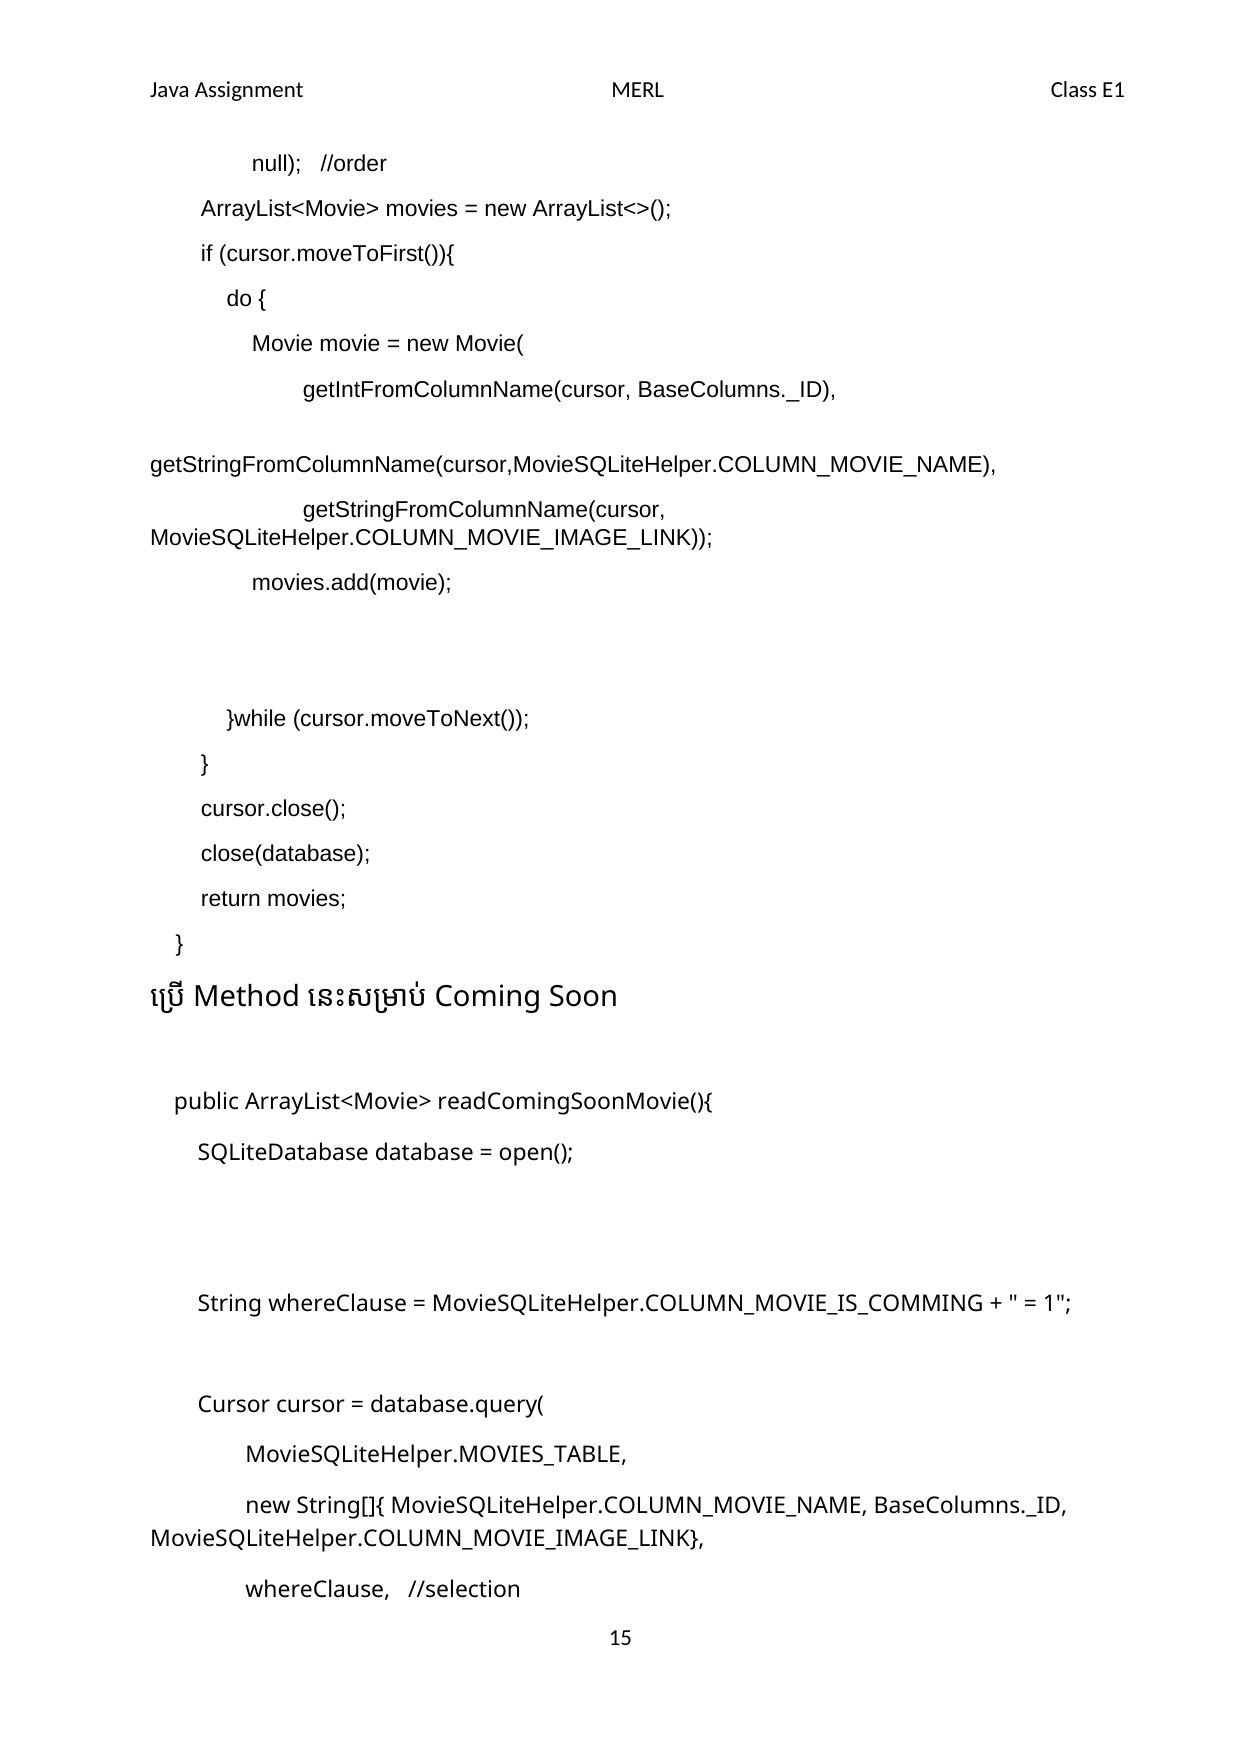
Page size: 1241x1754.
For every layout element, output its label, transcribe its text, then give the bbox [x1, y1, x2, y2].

text }while (cursor.moveToNext()); [150, 705, 1090, 731]
text ArrayList<Movie> movies = new ArrayList<>(); [150, 195, 1090, 221]
text public ArrayList<Movie> readComingSoonMovie(){ [150, 1085, 1090, 1116]
text String whereClause = MovieSQLiteHelper.COLUMN_MOVIE_IS_COMMING + " = 1"; [150, 1287, 1090, 1318]
text } [150, 750, 1090, 776]
text do { [150, 285, 1090, 312]
text getStringFromColumnName(cursor,MovieSQLiteHelper.COLUMN_MOVIE_NAME), [150, 421, 1090, 477]
text return movies; [150, 885, 1090, 911]
text } [150, 930, 1090, 957]
text whereClause, //selection [150, 1573, 1090, 1604]
text getIntFromColumnName(cursor, BaseColumns._ID), [150, 376, 1090, 402]
text if (cursor.moveToFirst()){ [150, 240, 1090, 267]
text cursor.close(); [150, 795, 1090, 821]
text Movie movie = new Movie( [150, 330, 1090, 357]
text new String[]{ MovieSQLiteHelper.COLUMN_MOVIE_NAME, BaseColumns._ID, MovieSQLiteHelper.COLUMN_MOVIE_IMAGE_LINK}, [150, 1488, 1090, 1553]
text close(database); [150, 840, 1090, 866]
text Cursor cursor = database.query( [150, 1388, 1090, 1419]
text getStringFromColumnName(cursor, MovieSQLiteHelper.COLUMN_MOVIE_IMAGE_LINK)); [150, 496, 1090, 551]
text ប្រើ​ Method នេះ​សម្រាប់​ Coming Soon [150, 975, 1090, 1015]
text null); //order [150, 150, 1090, 176]
text SQLiteDatabase database = open(); [150, 1136, 1090, 1167]
text movies.add(movie); [150, 569, 1090, 596]
text MovieSQLiteHelper.MOVIES_TABLE, [150, 1438, 1090, 1469]
